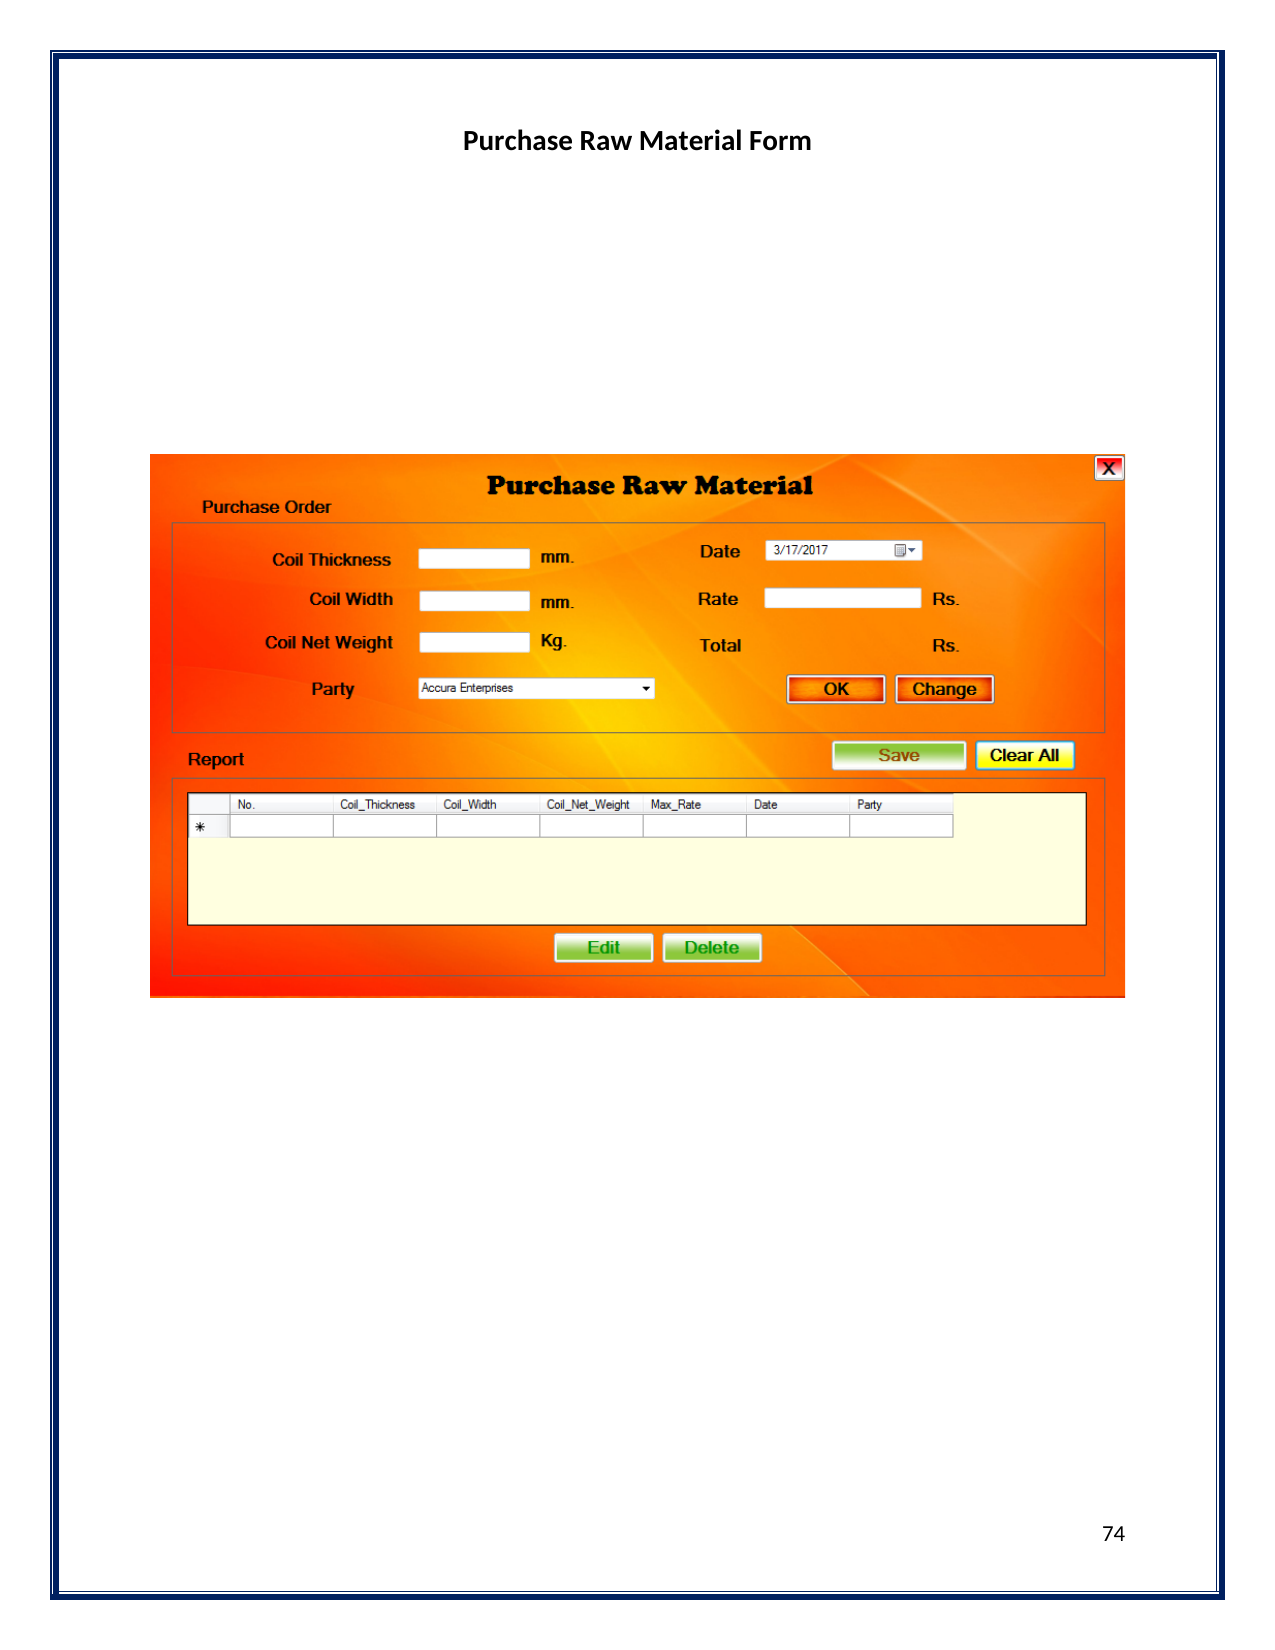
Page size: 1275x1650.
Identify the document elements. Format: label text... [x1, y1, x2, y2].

picture [150, 454, 1125, 998]
text Purchase Raw Material Form [150, 122, 1125, 157]
